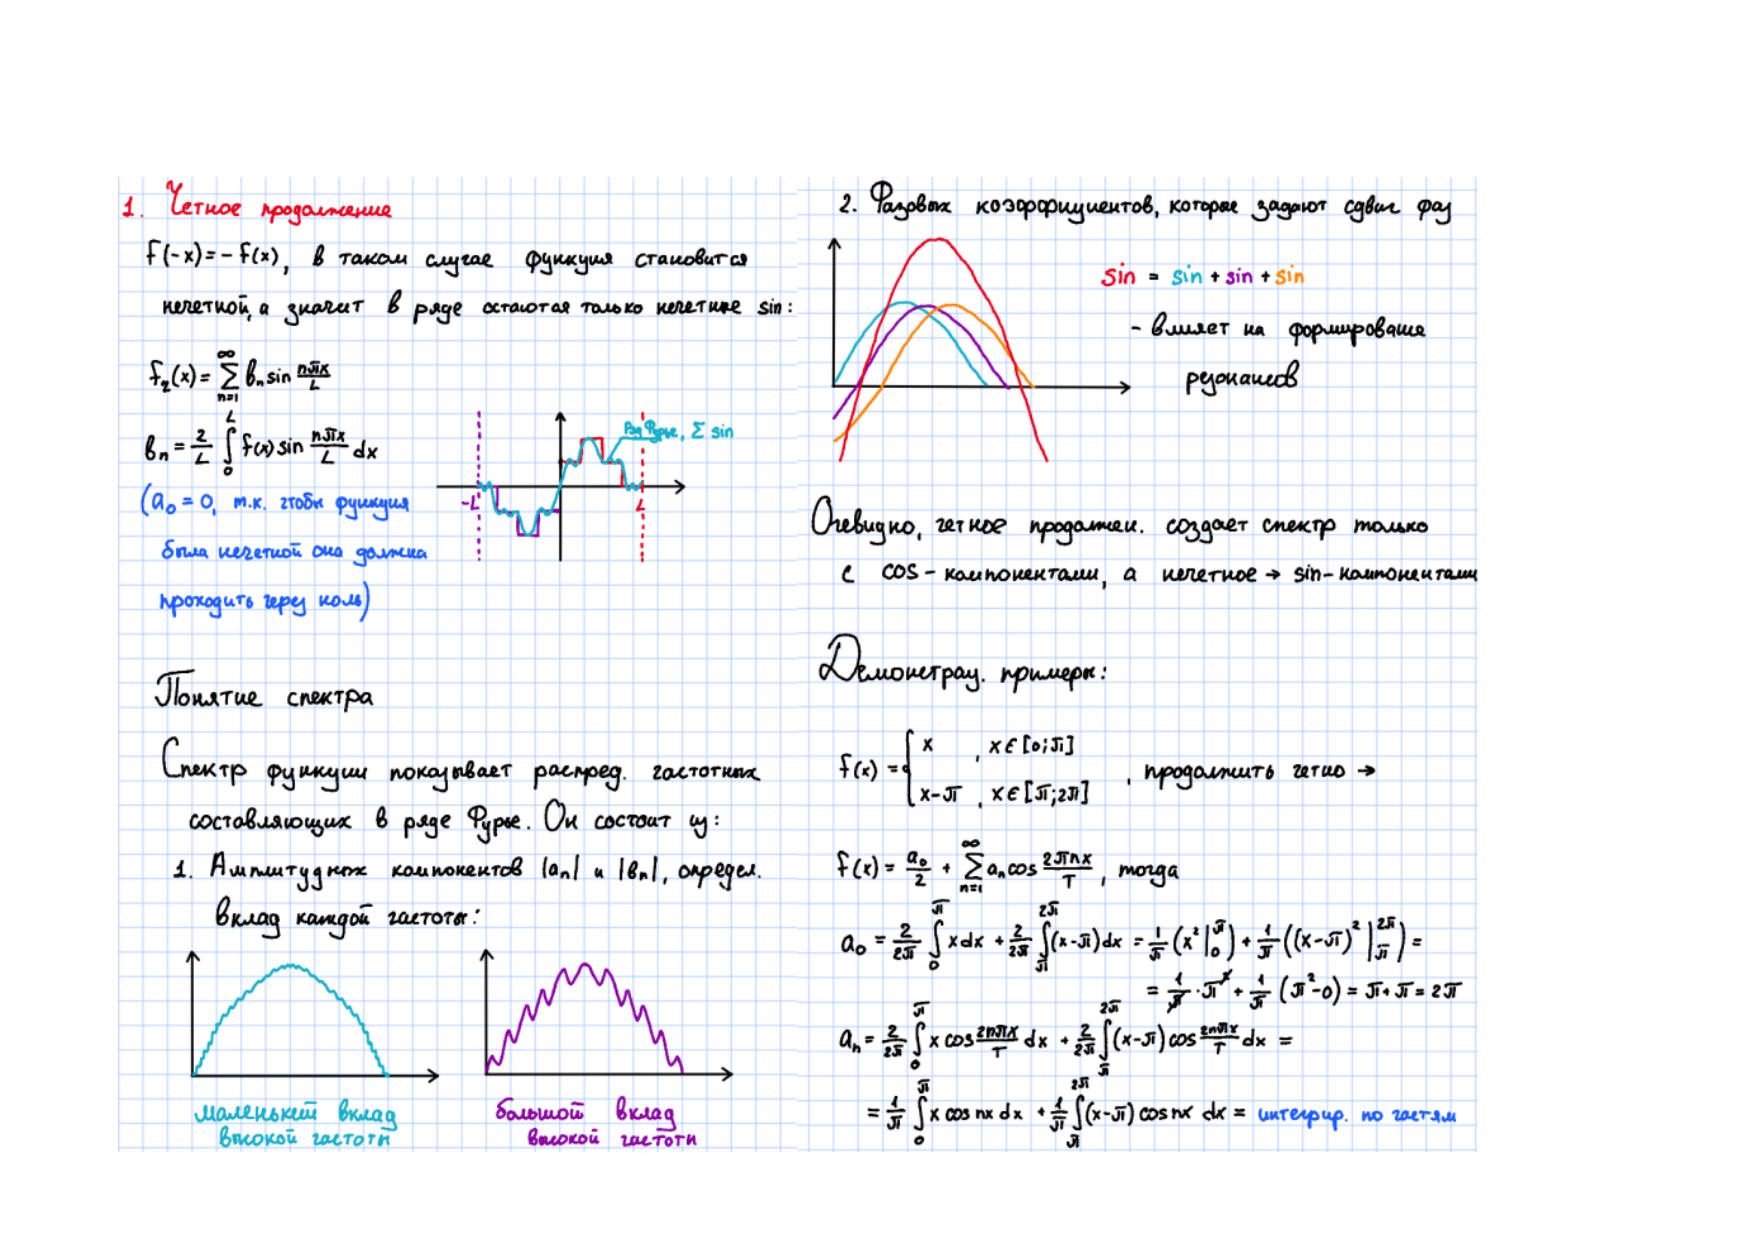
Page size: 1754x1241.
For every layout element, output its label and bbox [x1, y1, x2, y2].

picture [118, 177, 1479, 1152]
